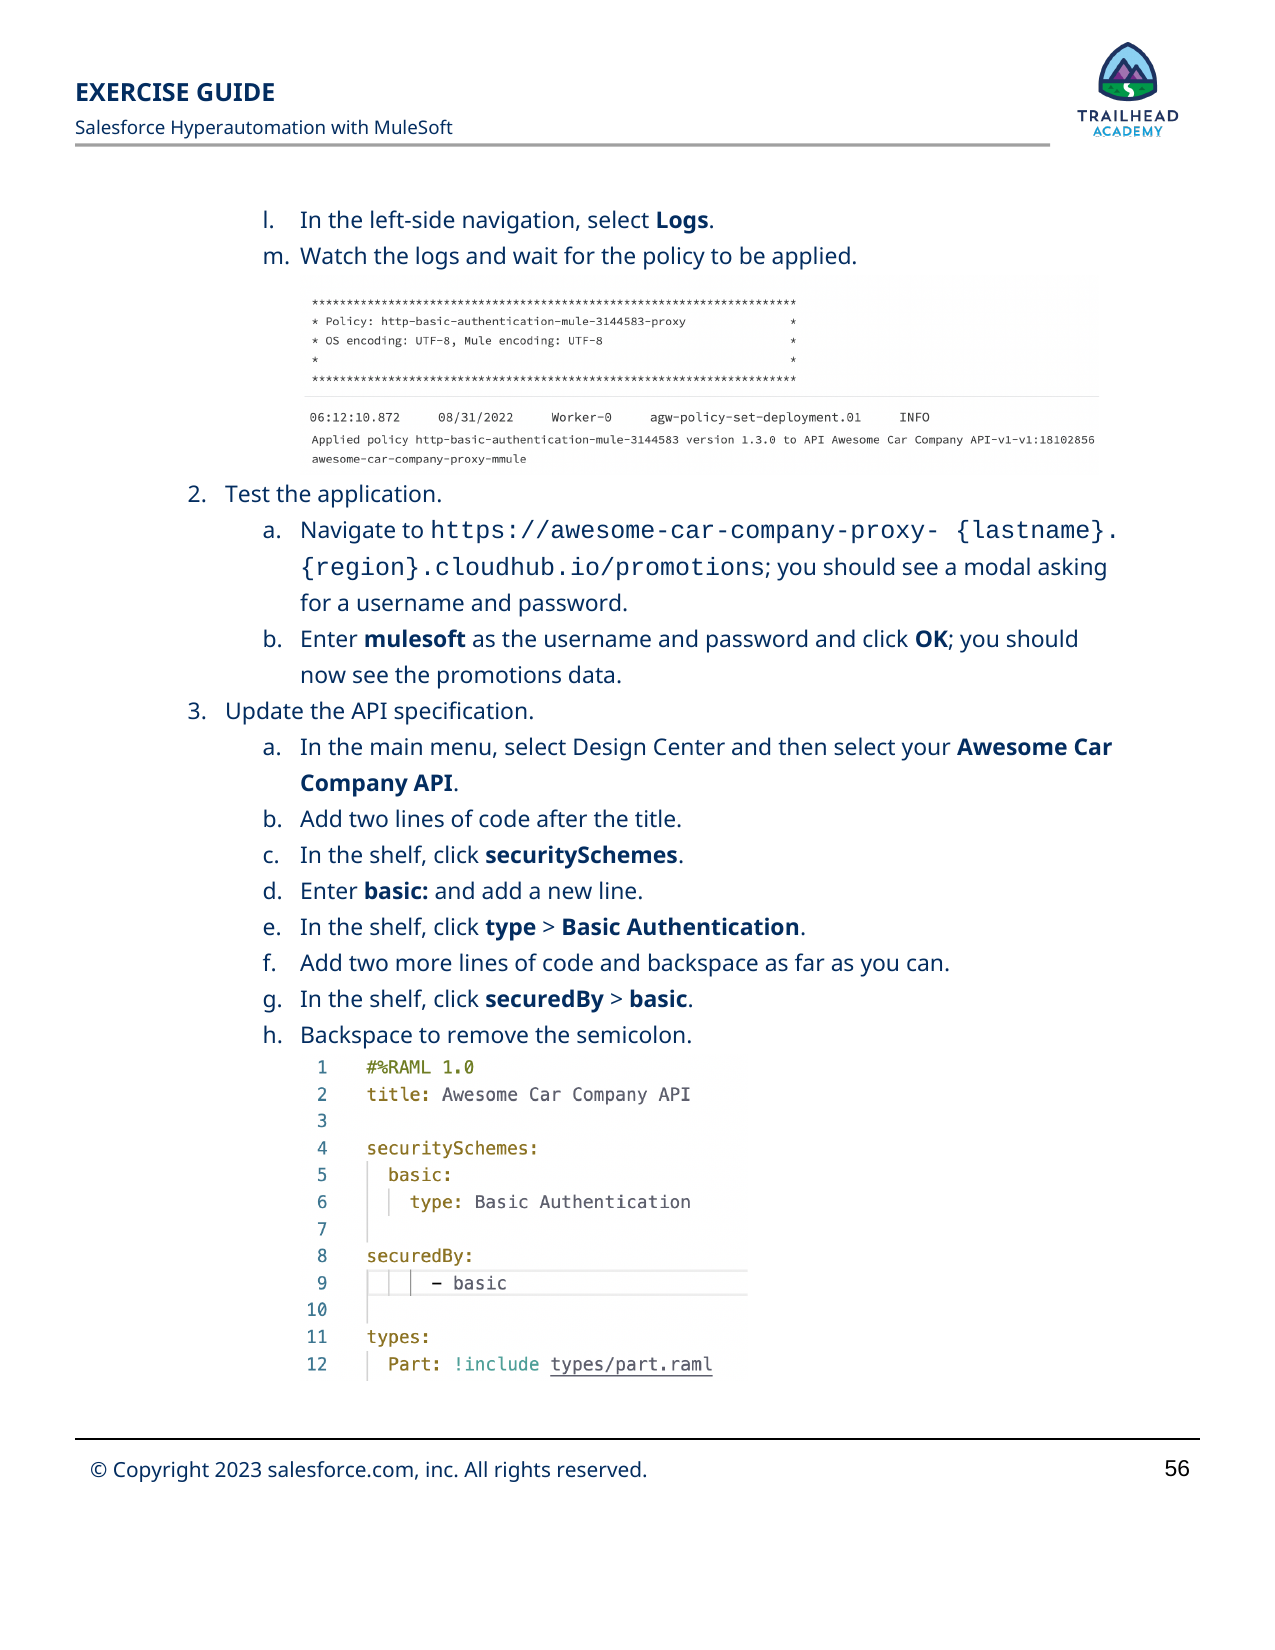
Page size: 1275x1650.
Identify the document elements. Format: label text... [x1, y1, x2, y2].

list Backspace to remove the semicolon. [262, 1019, 1125, 1050]
list Test the application. [187, 478, 1125, 509]
list In the main menu, select Design Center and then select your Awesome Car Company API. [262, 731, 1125, 798]
picture [300, 275, 1100, 475]
picture [300, 1054, 748, 1381]
list Update the API specification. [187, 695, 1125, 726]
list In the shelf, click type > Basic Authentication. [262, 911, 1125, 942]
list Add two lines of code after the title. [262, 803, 1125, 834]
list In the shelf, click securitySchemes. [262, 839, 1125, 870]
list Add two more lines of code and backspace as far as you can. [262, 947, 1125, 978]
list Watch the logs and wait for the policy to be applied. [262, 240, 1125, 271]
list Navigate to https://awesome-car-company-proxy- {lastname}.{region}.cloudhub.io/promotions; you should see a modal asking for a username and password. [262, 514, 1125, 619]
list Enter mulesoft as the username and password and click OK; you should now see the promotions data. [262, 623, 1125, 691]
list In the left-side navigation, select Logs. [262, 204, 1125, 235]
picture [1076, 41, 1179, 137]
list Enter basic: and add a new line. [262, 875, 1125, 906]
list In the shelf, click securedBy > basic. [262, 983, 1125, 1014]
